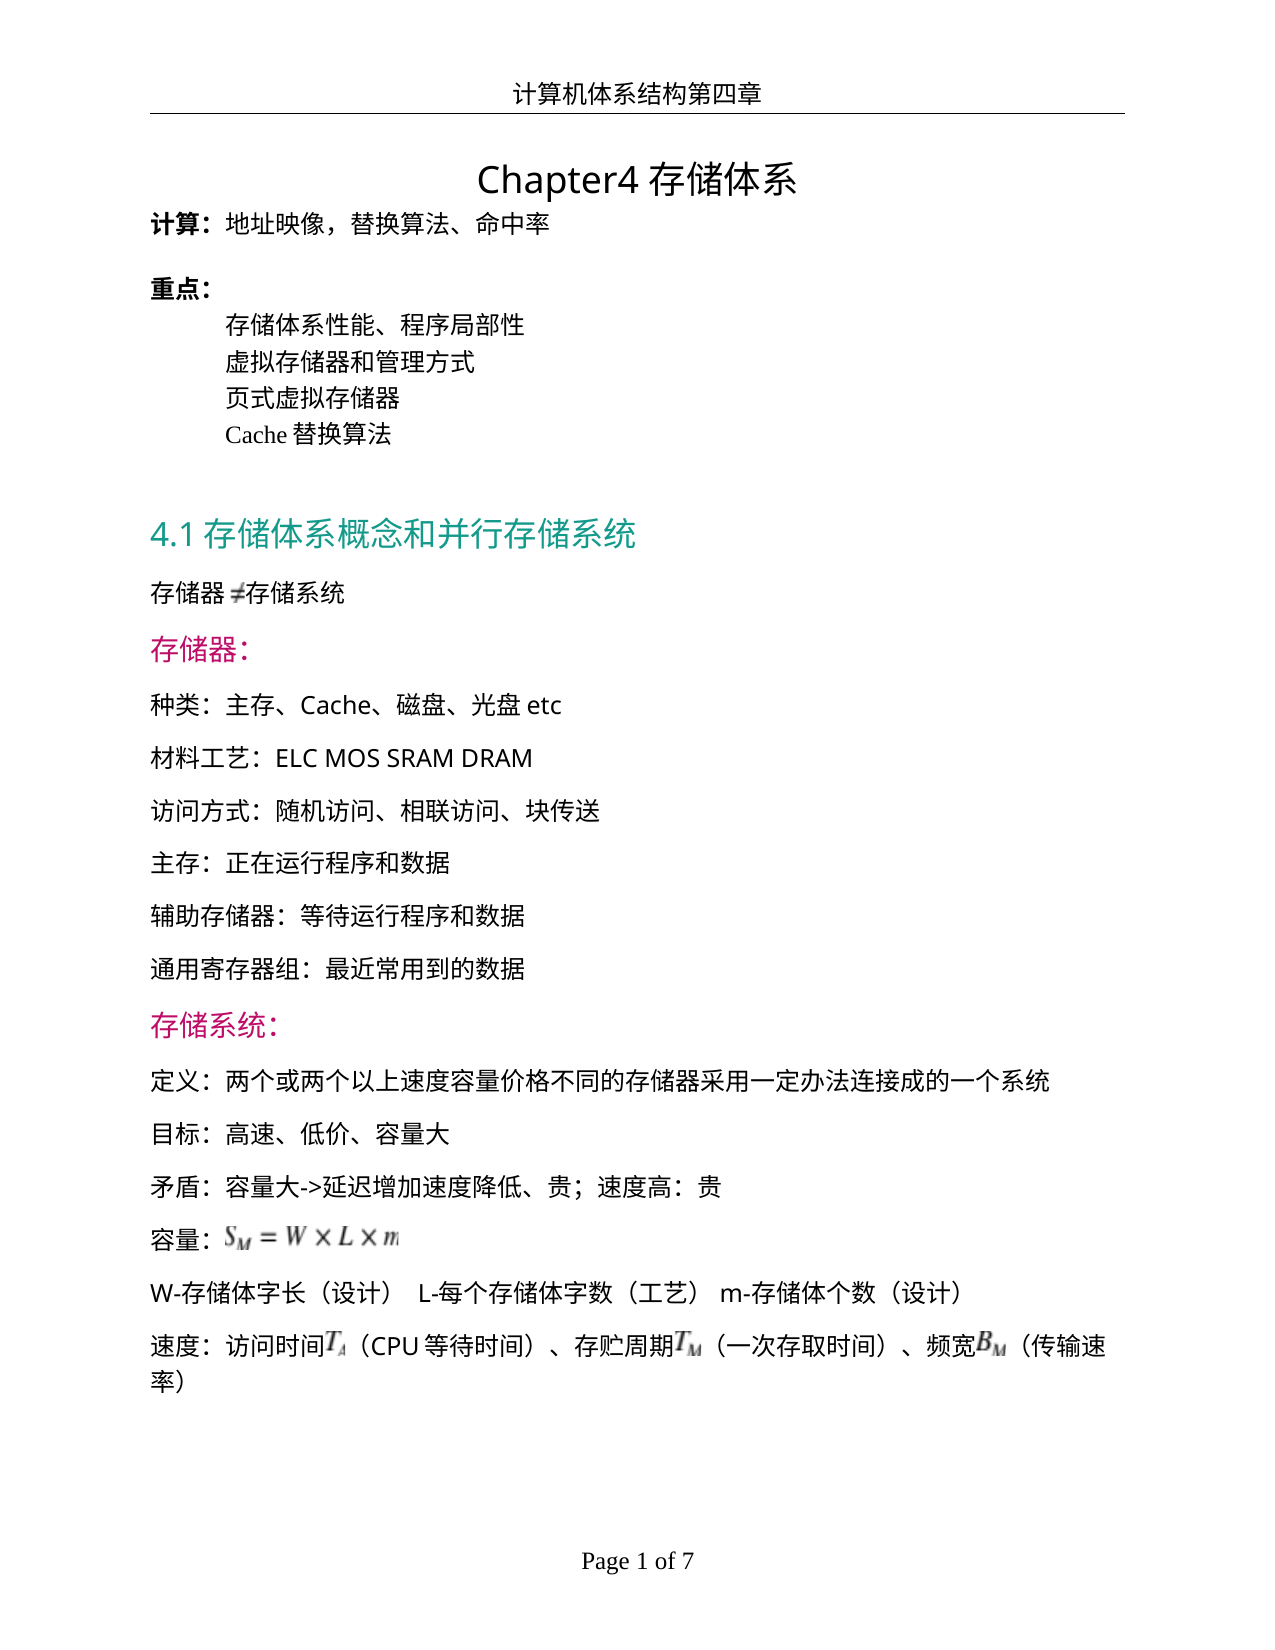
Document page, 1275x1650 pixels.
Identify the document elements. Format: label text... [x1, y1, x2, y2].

text 辅助存储器：等待运行程序和数据 [150, 897, 1125, 933]
text 定义：两个或两个以上速度容量价格不同的存储器采用一定办法连接成的一个系统 [150, 1062, 1125, 1098]
text Chapter4 存储体系 [150, 150, 1125, 204]
text 矛盾：容量大->延迟增加速度降低、贵；速度高：贵 [150, 1167, 1125, 1204]
text 主存：正在运行程序和数据 [150, 844, 1125, 880]
text 目标：高速、低价、容量大 [150, 1114, 1125, 1151]
text W-存储体字长（设计） L-每个存储体字数（工艺） m-存储体个数（设计） [150, 1273, 1125, 1309]
text 存储器 存储系统 [150, 573, 1125, 609]
text 种类：主存、Cache、磁盘、光盘etc [150, 685, 1125, 721]
text 材料工艺：ELC MOS SRAM DRAM [150, 738, 1125, 774]
text 4.1存储体系概念和并行存储系统 [150, 508, 1125, 557]
text 存储体系性能、程序局部性 [150, 306, 1125, 342]
text 速度：访问时间（CPU等待时间）、存贮周期（一次存取时间）、频宽（传输速率） [150, 1326, 1125, 1399]
text 存储系统： [150, 1003, 1125, 1045]
text 存储器： [150, 626, 1125, 668]
text 容量： [150, 1220, 1125, 1257]
text 页式虚拟存储器 [150, 378, 1125, 414]
text 计算：地址映像，替换算法、命中率 [150, 204, 1125, 241]
text 虚拟存储器和管理方式 [150, 342, 1125, 378]
text 访问方式：随机访问、相联访问、块传送 [150, 791, 1125, 827]
text 重点： [150, 269, 1125, 306]
text Cache替换算法 [150, 414, 1125, 451]
text 通用寄存器组：最近常用到的数据 [150, 950, 1125, 986]
